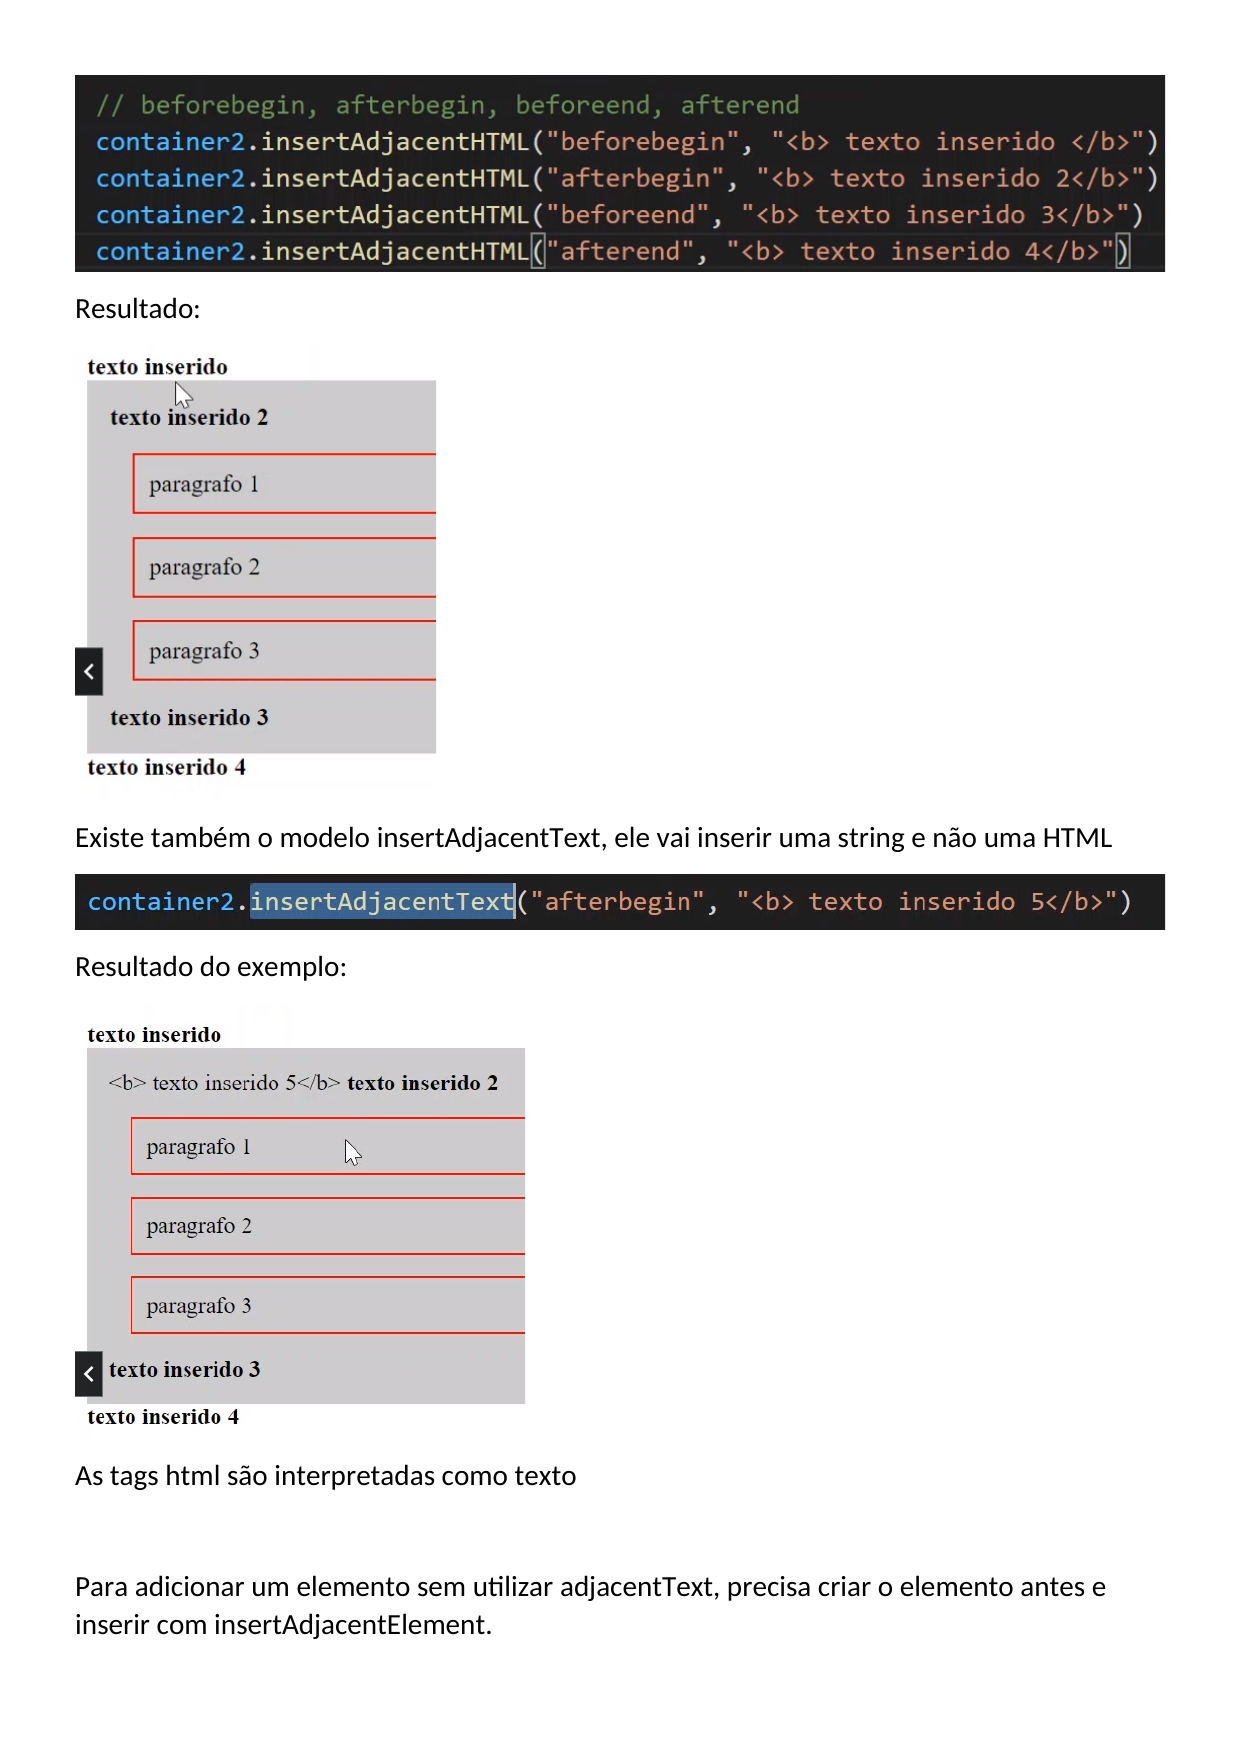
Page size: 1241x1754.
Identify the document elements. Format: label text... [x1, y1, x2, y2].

text As tags html são interpretadas como texto [75, 1457, 1165, 1493]
text Resultado do exemplo: [75, 948, 1165, 984]
picture [75, 1003, 525, 1439]
text Existe também o modelo insertAdjacentText, ele vai inserir uma string e não uma HTML [75, 819, 1165, 855]
text Para adicionar um elemento sem utilizar adjacentText, precisa criar o elemento antes e inserir com insertAdjacentElement. [75, 1568, 1165, 1642]
picture [75, 75, 1166, 272]
picture [75, 874, 1166, 930]
text Resultado: [75, 291, 1165, 326]
picture [75, 345, 437, 801]
